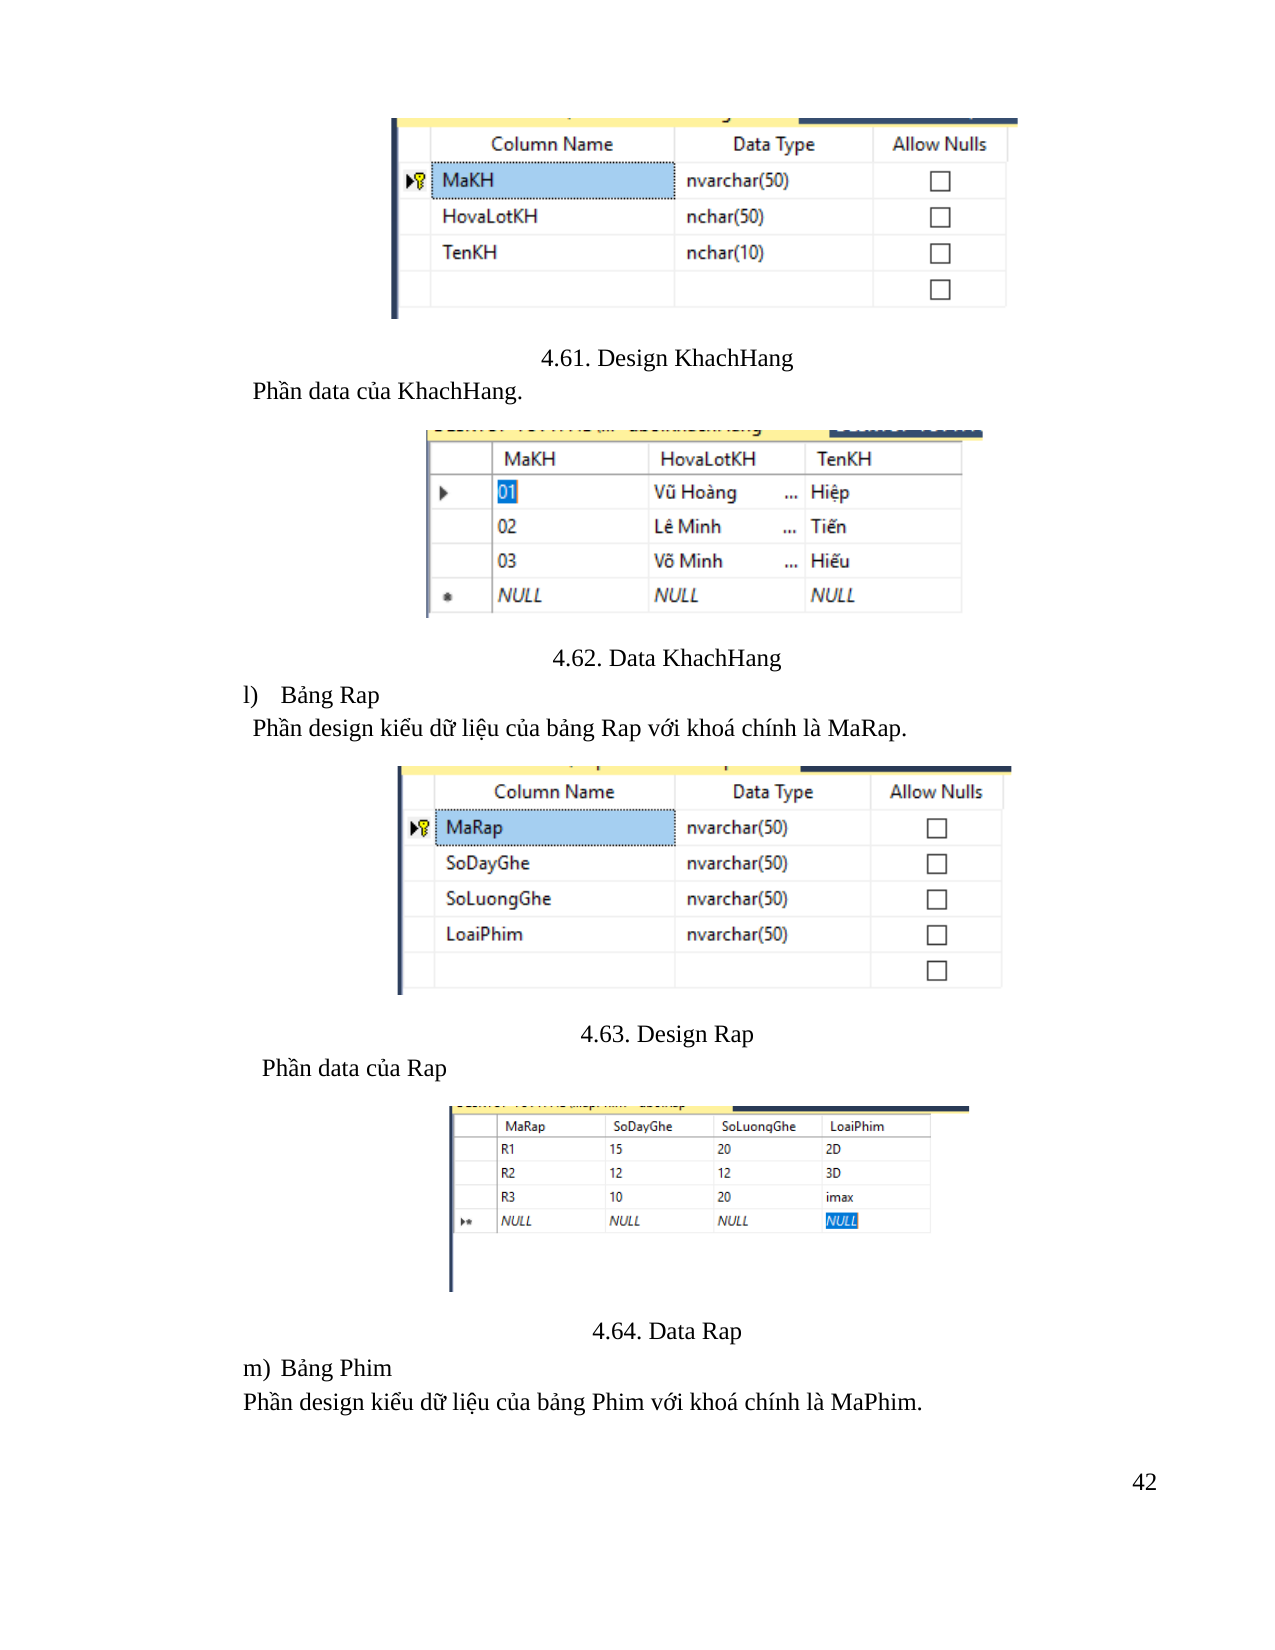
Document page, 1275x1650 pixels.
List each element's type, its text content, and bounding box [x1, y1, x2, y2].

subtitle 4.. Design KhachHang [177, 343, 1157, 372]
picture [426, 430, 983, 618]
text Phần data của KhachHang. [252, 376, 1157, 405]
subtitle 4.. Design Rap [177, 1019, 1157, 1048]
picture [449, 1106, 970, 1292]
subtitle Bảng Rap [243, 680, 1157, 709]
text Phần design kiểu dữ liệu của bảng Rap với khoá chính là MaRap. [252, 713, 1157, 742]
picture [391, 118, 1018, 319]
text Phần data của Rap [262, 1053, 1157, 1081]
text Phần design kiểu dữ liệu của bảng Phim với khoá chính là MaPhim. [243, 1387, 1157, 1415]
subtitle 4.. Data Rap [177, 1316, 1157, 1345]
subtitle 4.. Data KhachHang [177, 643, 1157, 671]
picture [397, 766, 1012, 995]
subtitle Bảng Phim [243, 1353, 1157, 1382]
